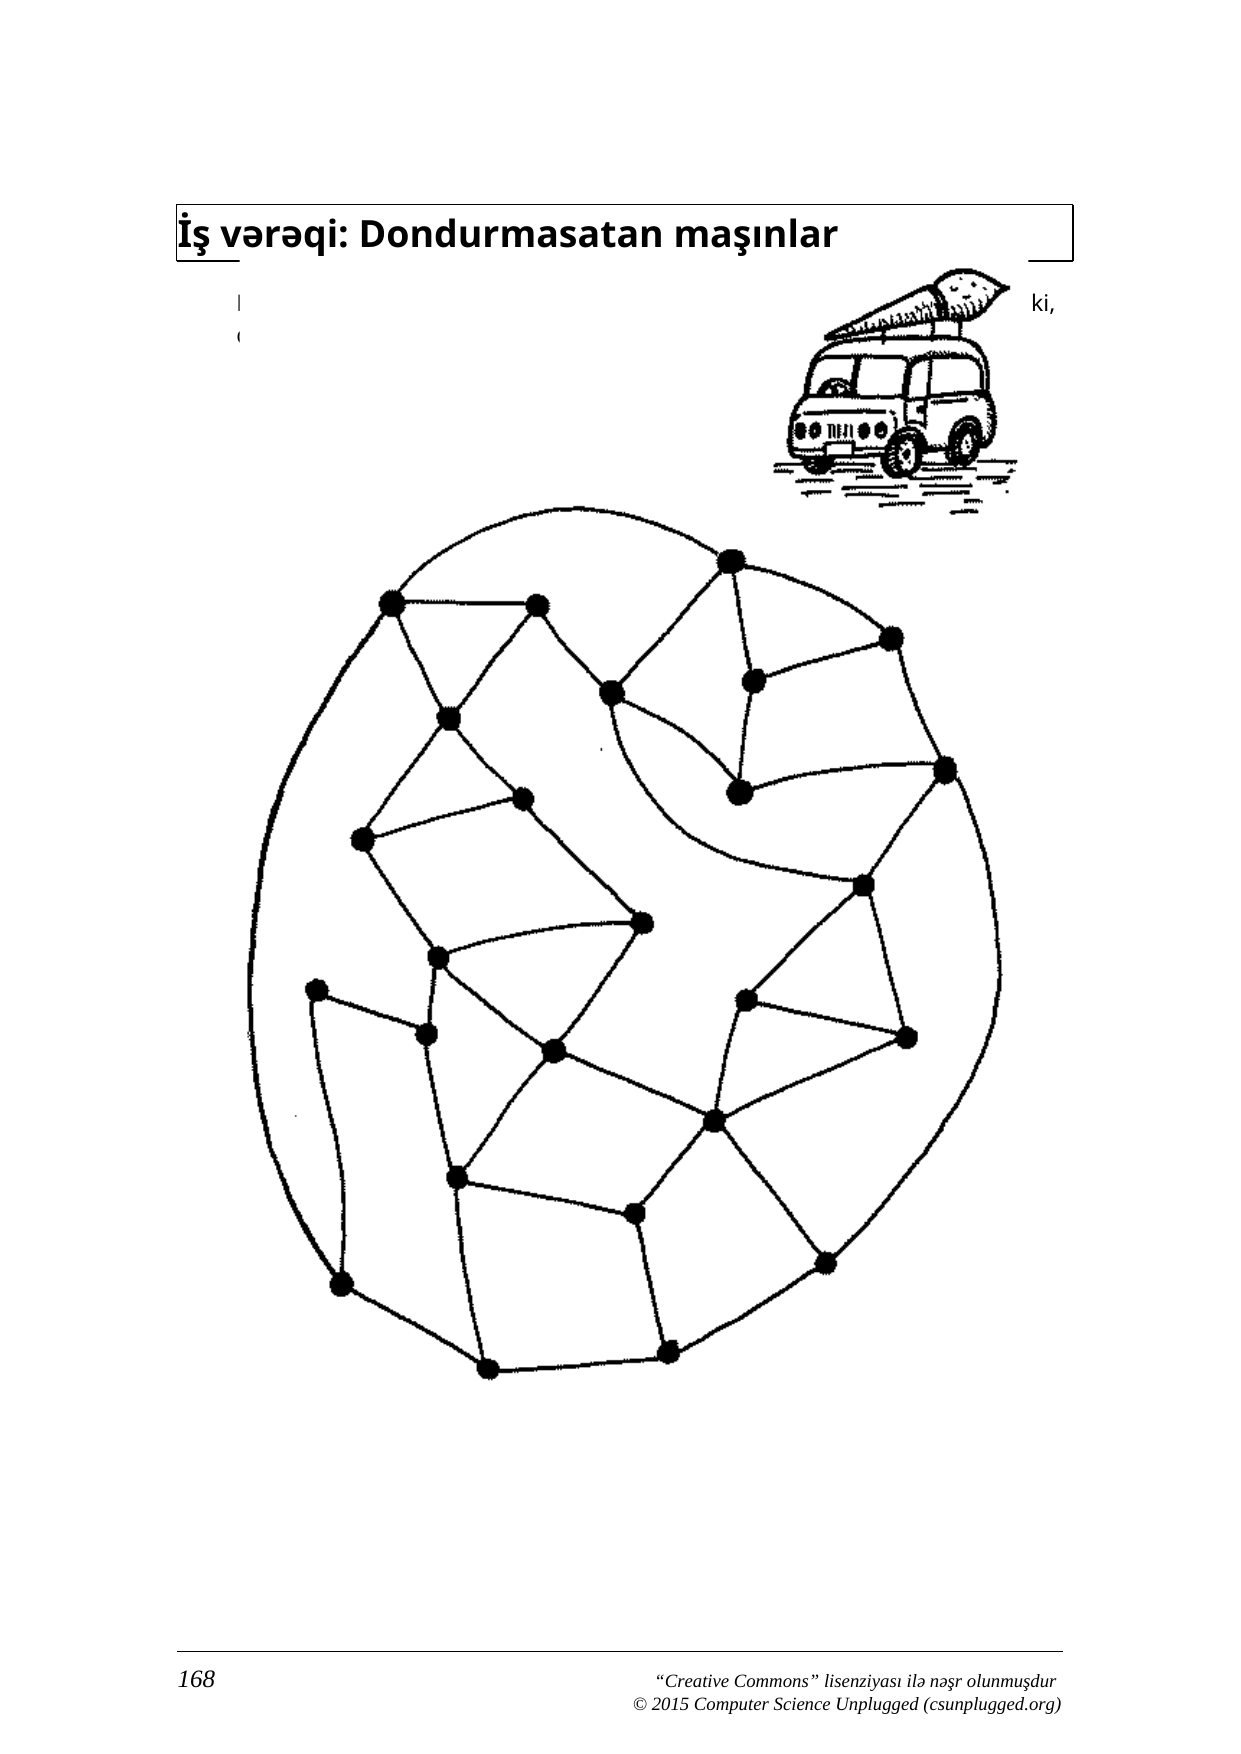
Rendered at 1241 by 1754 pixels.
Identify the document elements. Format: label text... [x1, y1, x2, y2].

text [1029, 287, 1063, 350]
picture [239, 260, 1029, 1392]
title İş vərəqi: Dondurmasatan maşınlar [177, 205, 1072, 260]
